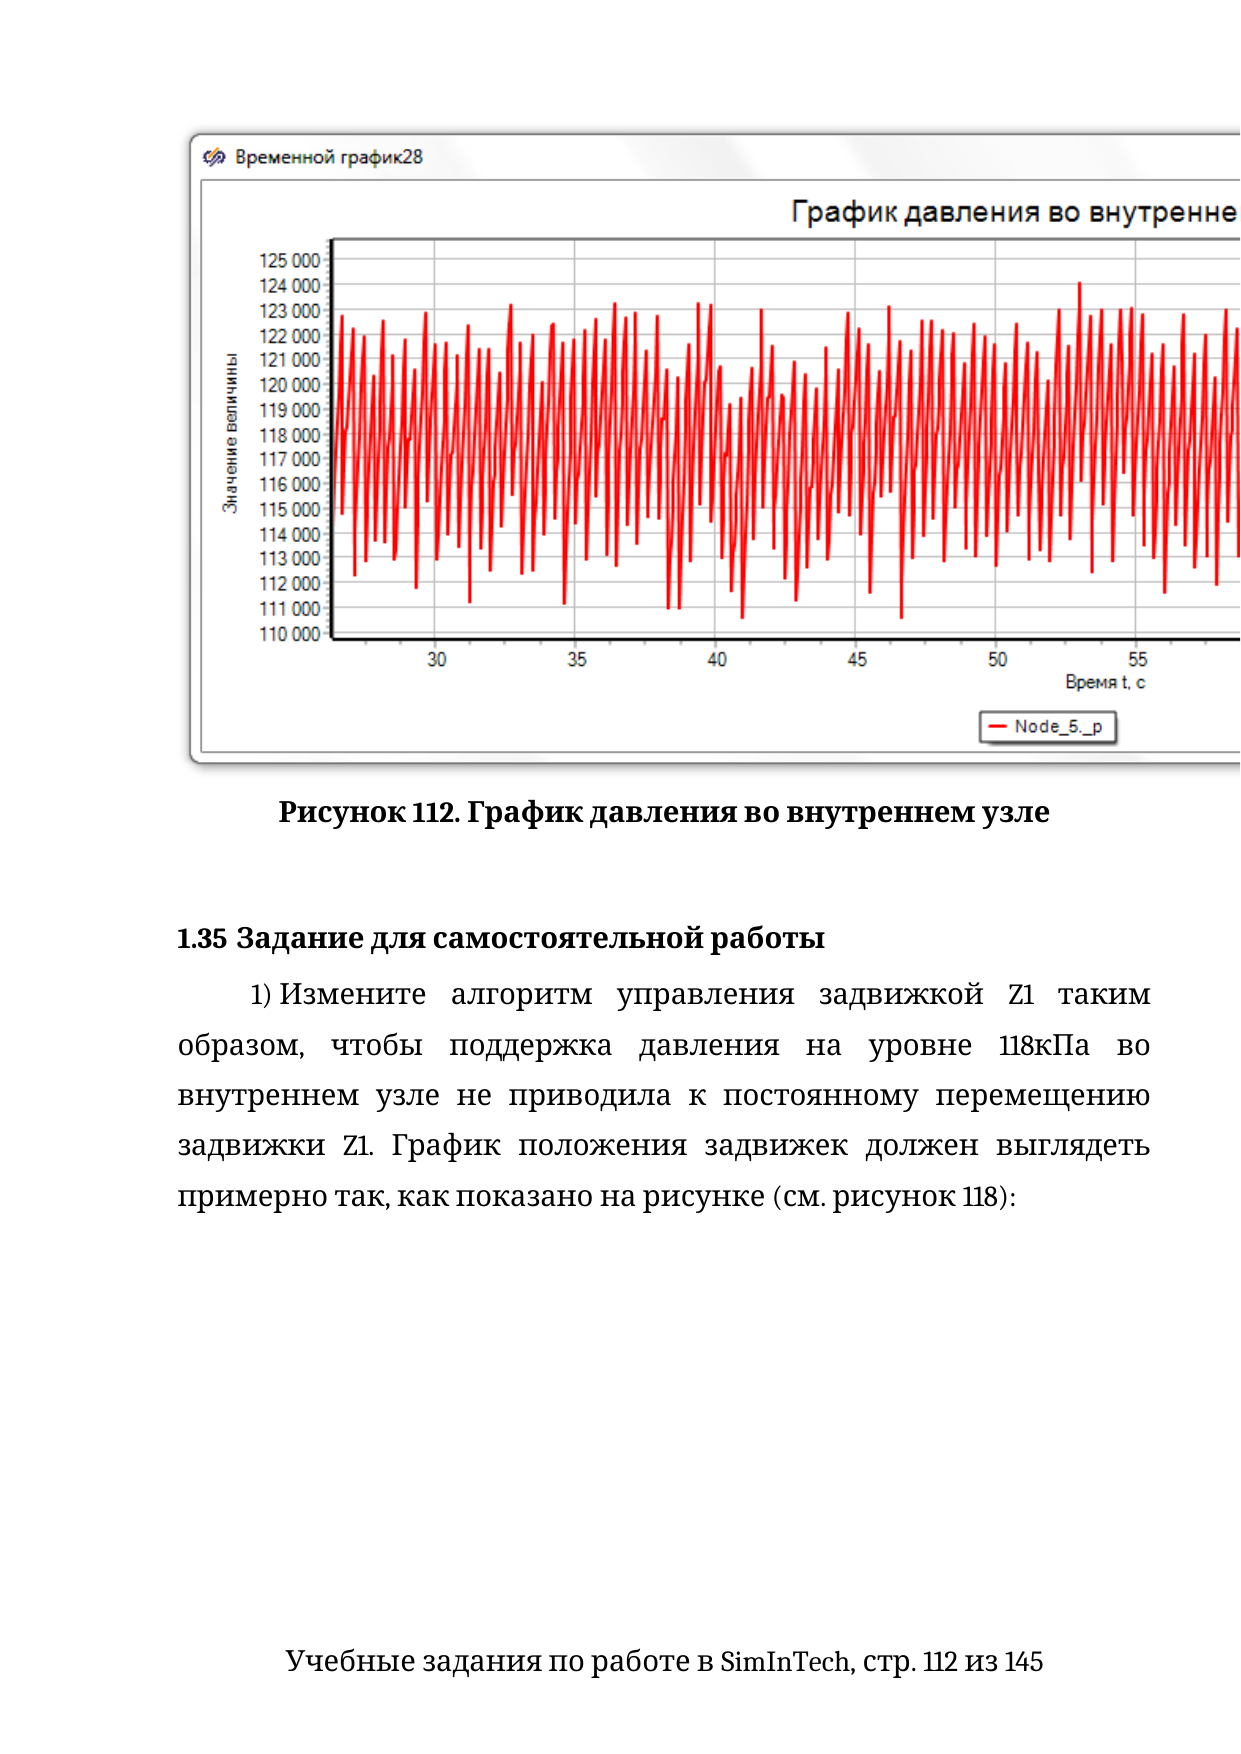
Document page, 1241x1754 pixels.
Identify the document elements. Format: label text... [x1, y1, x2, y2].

subtitle Задание для самостоятельной работы [177, 922, 1152, 956]
picture [177, 118, 1241, 780]
list Измените алгоритм управления задвижкой Z1 таким образом, чтобы поддержка давления на уровне 118кПа во внутреннем узле не приводила к постоянному перемещению задвижки Z1. График положения задвижек должен выглядеть примерно так, как показано на рисунке (см. рисунок 118): [177, 978, 1152, 1213]
